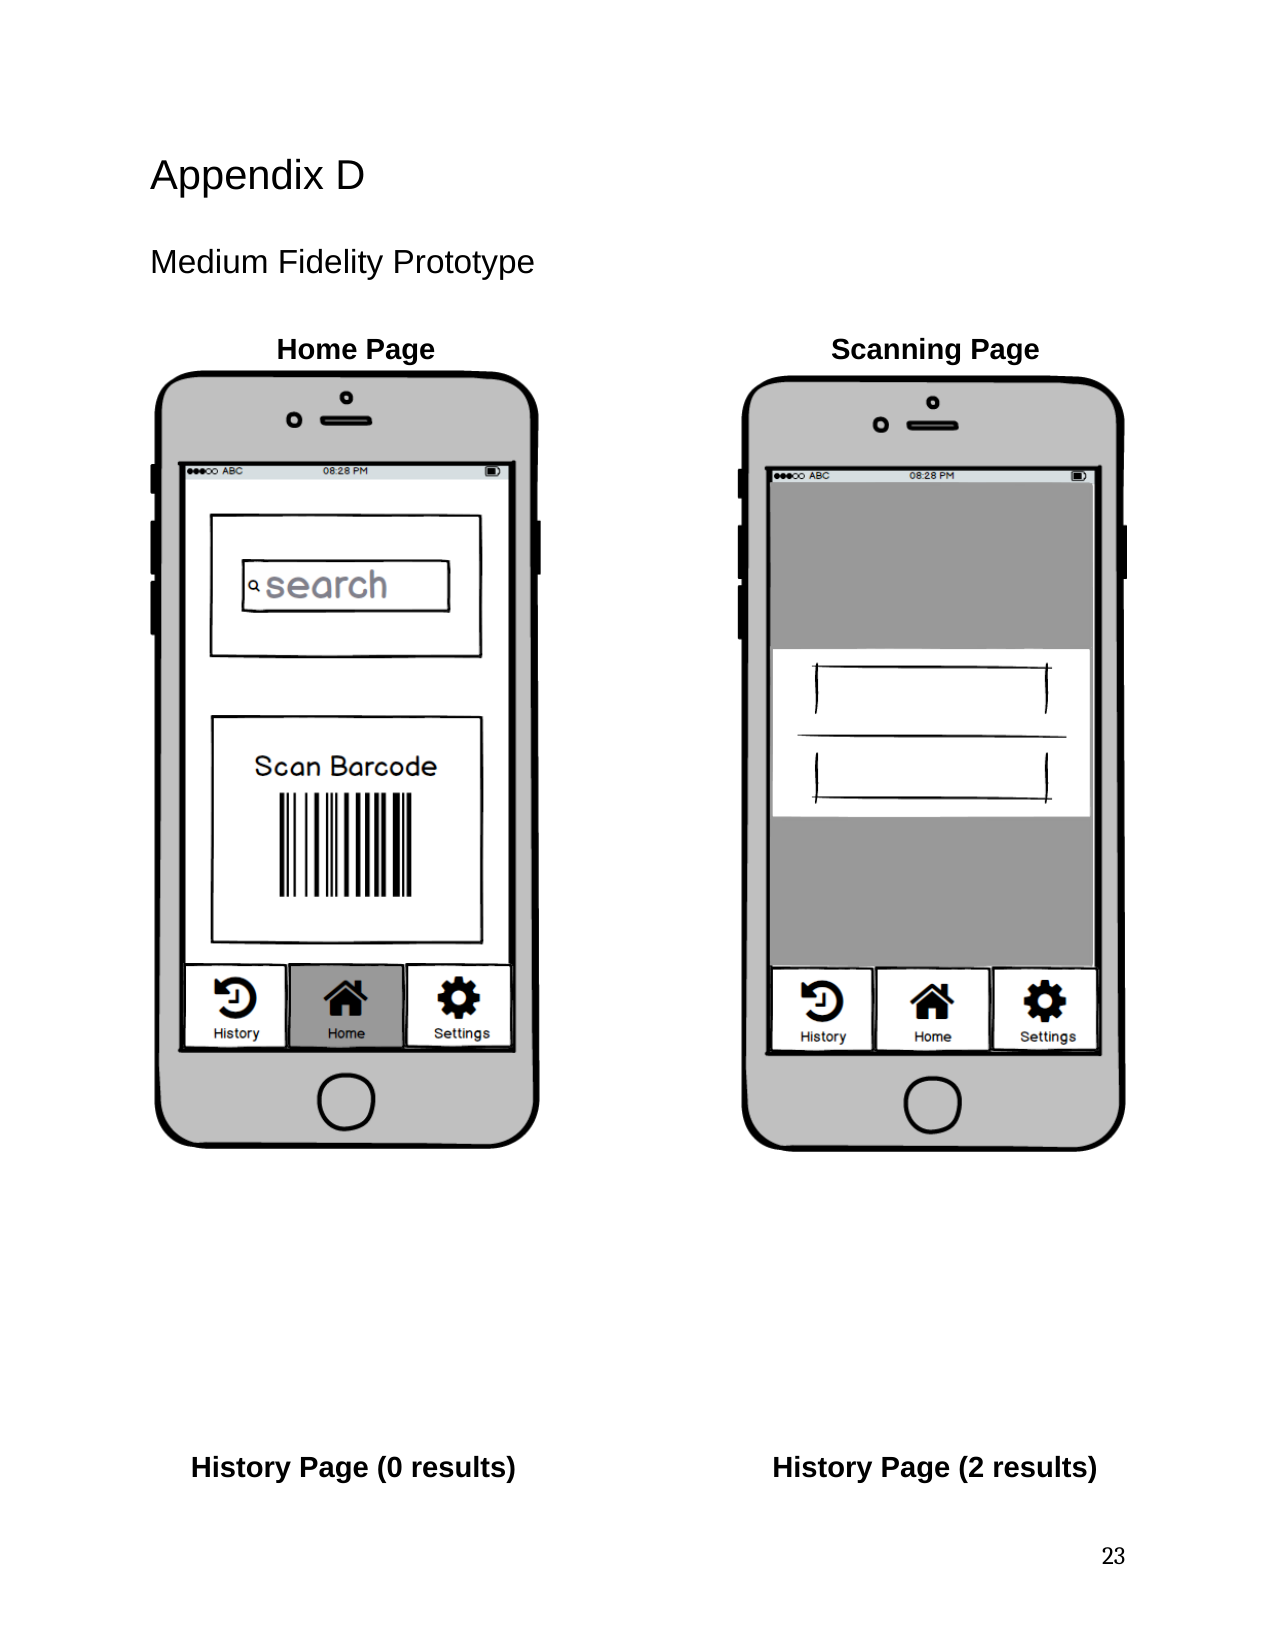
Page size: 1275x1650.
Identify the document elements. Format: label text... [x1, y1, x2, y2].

text History Page (0 results) History Page (2 results) [150, 1449, 1125, 1483]
subtitle Appendix D [150, 150, 1125, 198]
text Home Page Scanning Page [150, 332, 1125, 366]
subtitle Medium Fidelity Prototype [150, 243, 1125, 281]
picture [150, 370, 541, 1149]
picture [737, 375, 1127, 1152]
